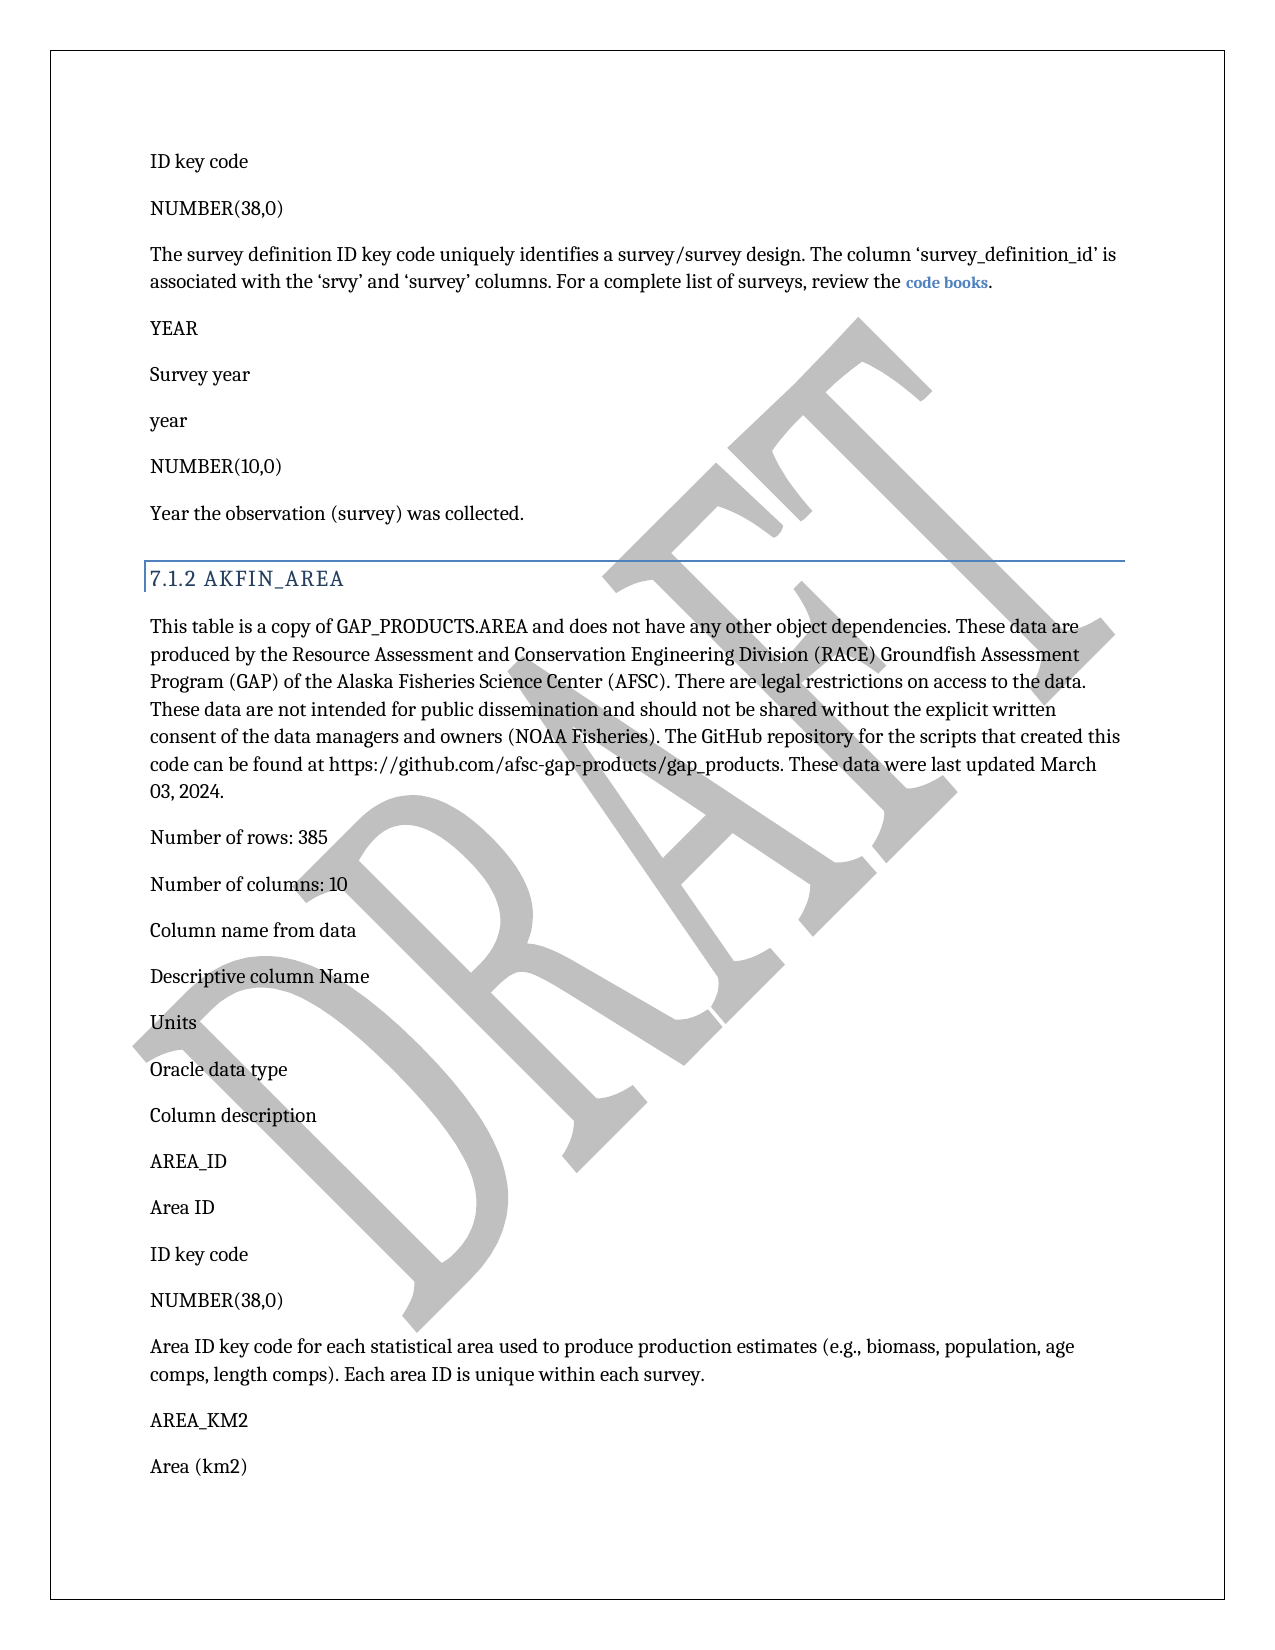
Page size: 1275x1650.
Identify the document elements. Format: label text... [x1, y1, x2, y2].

text AREA_ID [150, 1150, 1125, 1174]
text NUMBER(38,0) [150, 1288, 1125, 1312]
text Number of columns: 10 [150, 872, 1125, 896]
text NUMBER(38,0) [150, 196, 1125, 220]
text Oracle data type [150, 1057, 1125, 1081]
text year [150, 409, 1125, 433]
text YEAR [150, 316, 1125, 340]
text NUMBER(10,0) [150, 455, 1125, 479]
text Column name from data [150, 918, 1125, 942]
text AREA_KM2 [150, 1408, 1125, 1432]
text Area (km2) [150, 1455, 1125, 1479]
text Descriptive column Name [150, 965, 1125, 989]
text The survey definition ID key code uniquely identifies a survey/survey design. The column ‘survey_definition_id’ is associated with the ‘srvy’ and ‘survey’ columns. For a complete list of surveys, review the code books. [150, 242, 1125, 294]
text Column description [150, 1103, 1125, 1127]
text Survey year [150, 362, 1125, 386]
text Area ID key code for each statistical area used to produce production estimates (e.g., biomass, population, age comps, length comps). Each area ID is unique within each survey. [150, 1335, 1125, 1386]
text Units [150, 1011, 1125, 1035]
text ID key code [150, 1242, 1125, 1266]
subtitle 7.1.2 AKFIN_AREA [146, 562, 1125, 592]
text ID key code [150, 150, 1125, 174]
text This table is a copy of GAP_PRODUCTS.AREA and does not have any other object dependencies. These data are produced by the Resource Assessment and Conservation Engineering Division (RACE) Groundfish Assessment Program (GAP) of the Alaska Fisheries Science Center (AFSC). There are legal restrictions on access to the data. These data are not intended for public dissemination and should not be shared without the explicit written consent of the data managers and owners (NOAA Fisheries). The GitHub repository for the scripts that created this code can be found at https://github.com/afsc-gap-products/gap_products. These data were last updated March 03, 2024. [150, 615, 1125, 804]
text Number of rows: 385 [150, 826, 1125, 850]
text Year the observation (survey) was collected. [150, 501, 1125, 525]
text Area ID [150, 1196, 1125, 1220]
